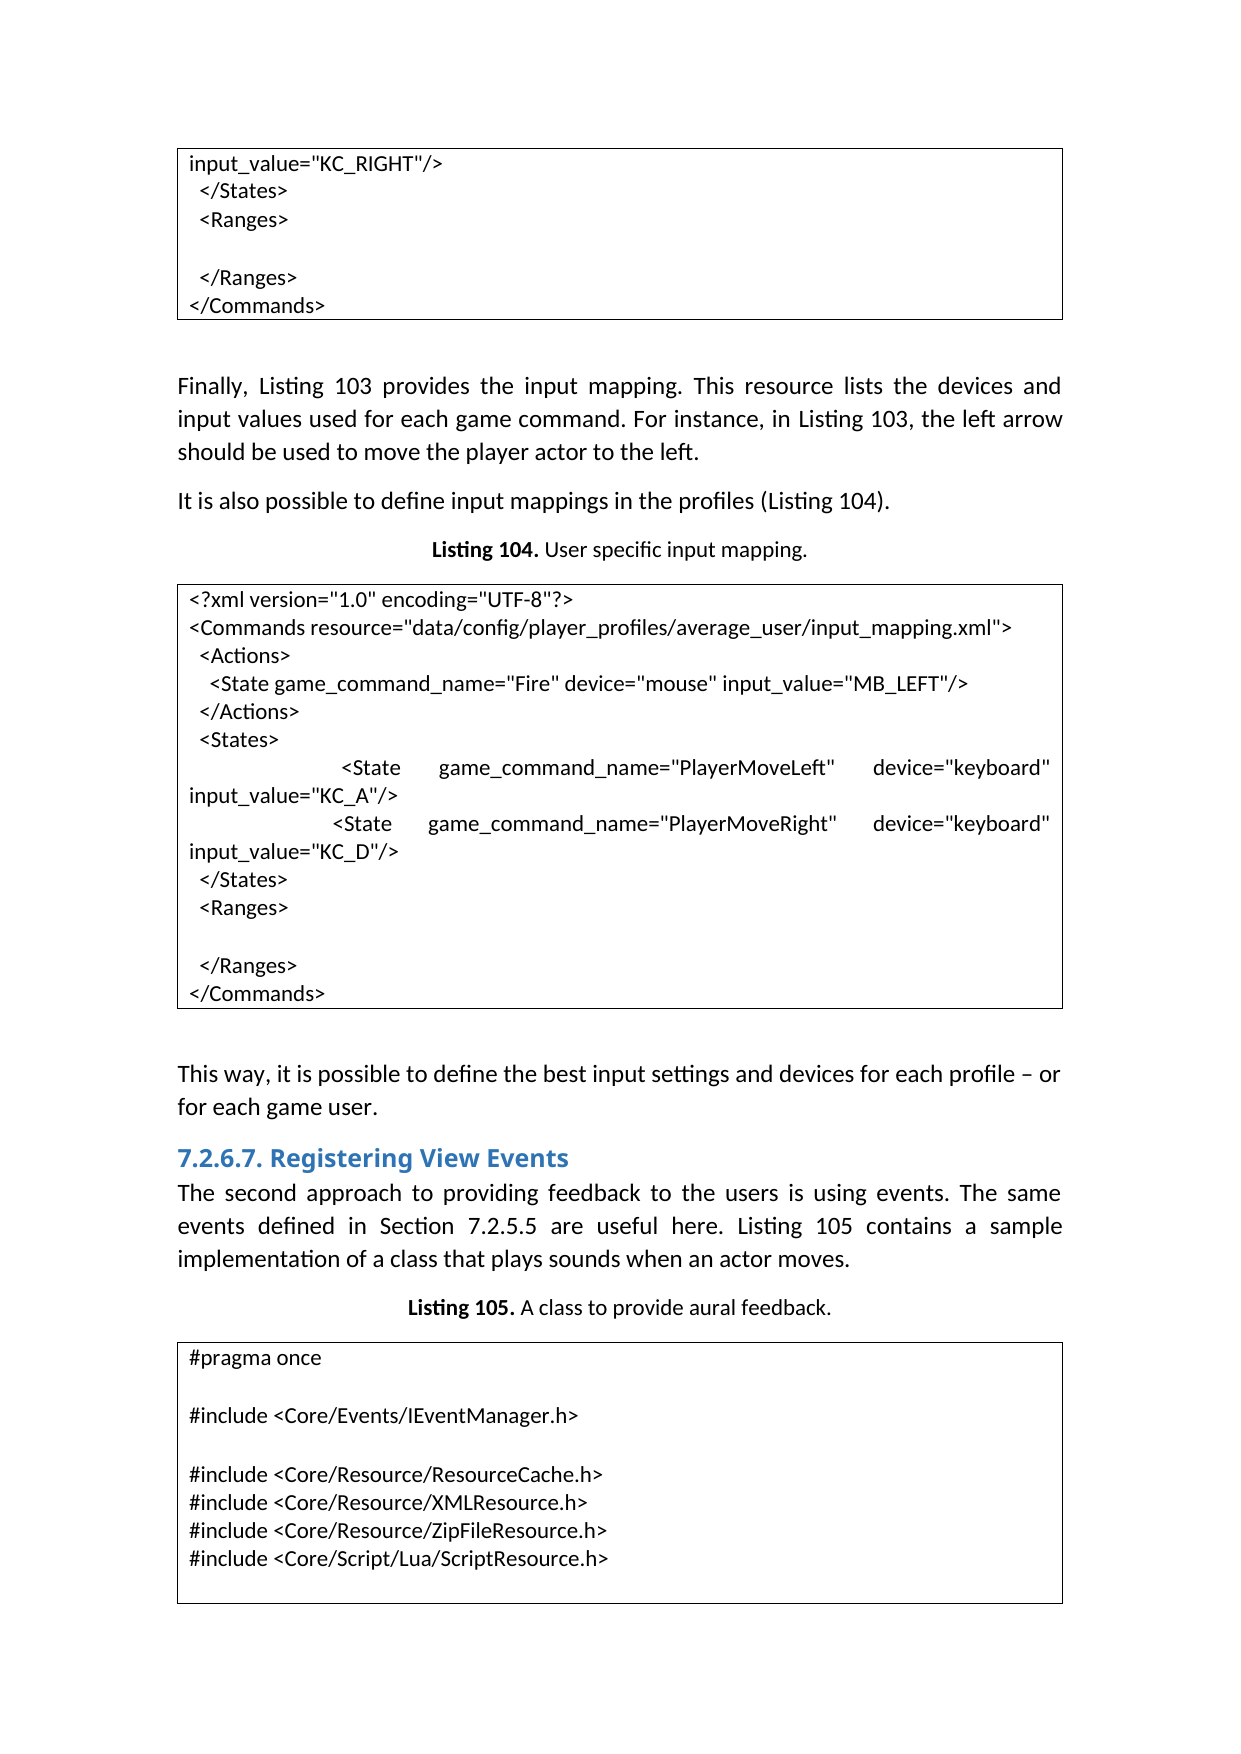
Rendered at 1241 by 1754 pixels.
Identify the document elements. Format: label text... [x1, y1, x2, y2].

text Finally, Listing 103 provides the input mapping. This resource lists the devices and input values used for each game command. For instance, in Listing 103, the left arrow should be used to move the player actor to the left. [177, 370, 1063, 466]
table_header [178, 149, 1062, 319]
table_header <?xml version="1.0" encoding="UTF-8"?> <Commands resource="data/config/player_profiles/average_user/input_mapping.xml"> <Actions> <State game_command_name="Fire" device="mouse" input_value="MB_LEFT"/> </Actions> <States> <State game_command_name="PlayerMoveLeft" device="keyboard" input_value="KC_A"/> <State game_command_name="PlayerMoveRight" device="keyboard" input_value="KC_D"/> </States> <Ranges> </Ranges> </Commands> [178, 585, 1062, 1008]
text Listing 104. User specific input mapping. [177, 535, 1063, 563]
subtitle Registering View Events [177, 1141, 1063, 1175]
text It is also possible to define input mappings in the profiles (Listing 104). [177, 485, 1063, 516]
text Listing 105. A class to provide aural feedback. [177, 1293, 1063, 1321]
text The second approach to providing feedback to the users is using events. The same events defined in Section 7.2.5.5 are useful here. Listing 105 contains a sample implementation of a class that plays sounds when an actor moves. [177, 1177, 1063, 1274]
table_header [178, 1343, 1062, 1602]
text This way, it is possible to define the best input settings and devices for each profile – or for each game user. [177, 1058, 1063, 1122]
